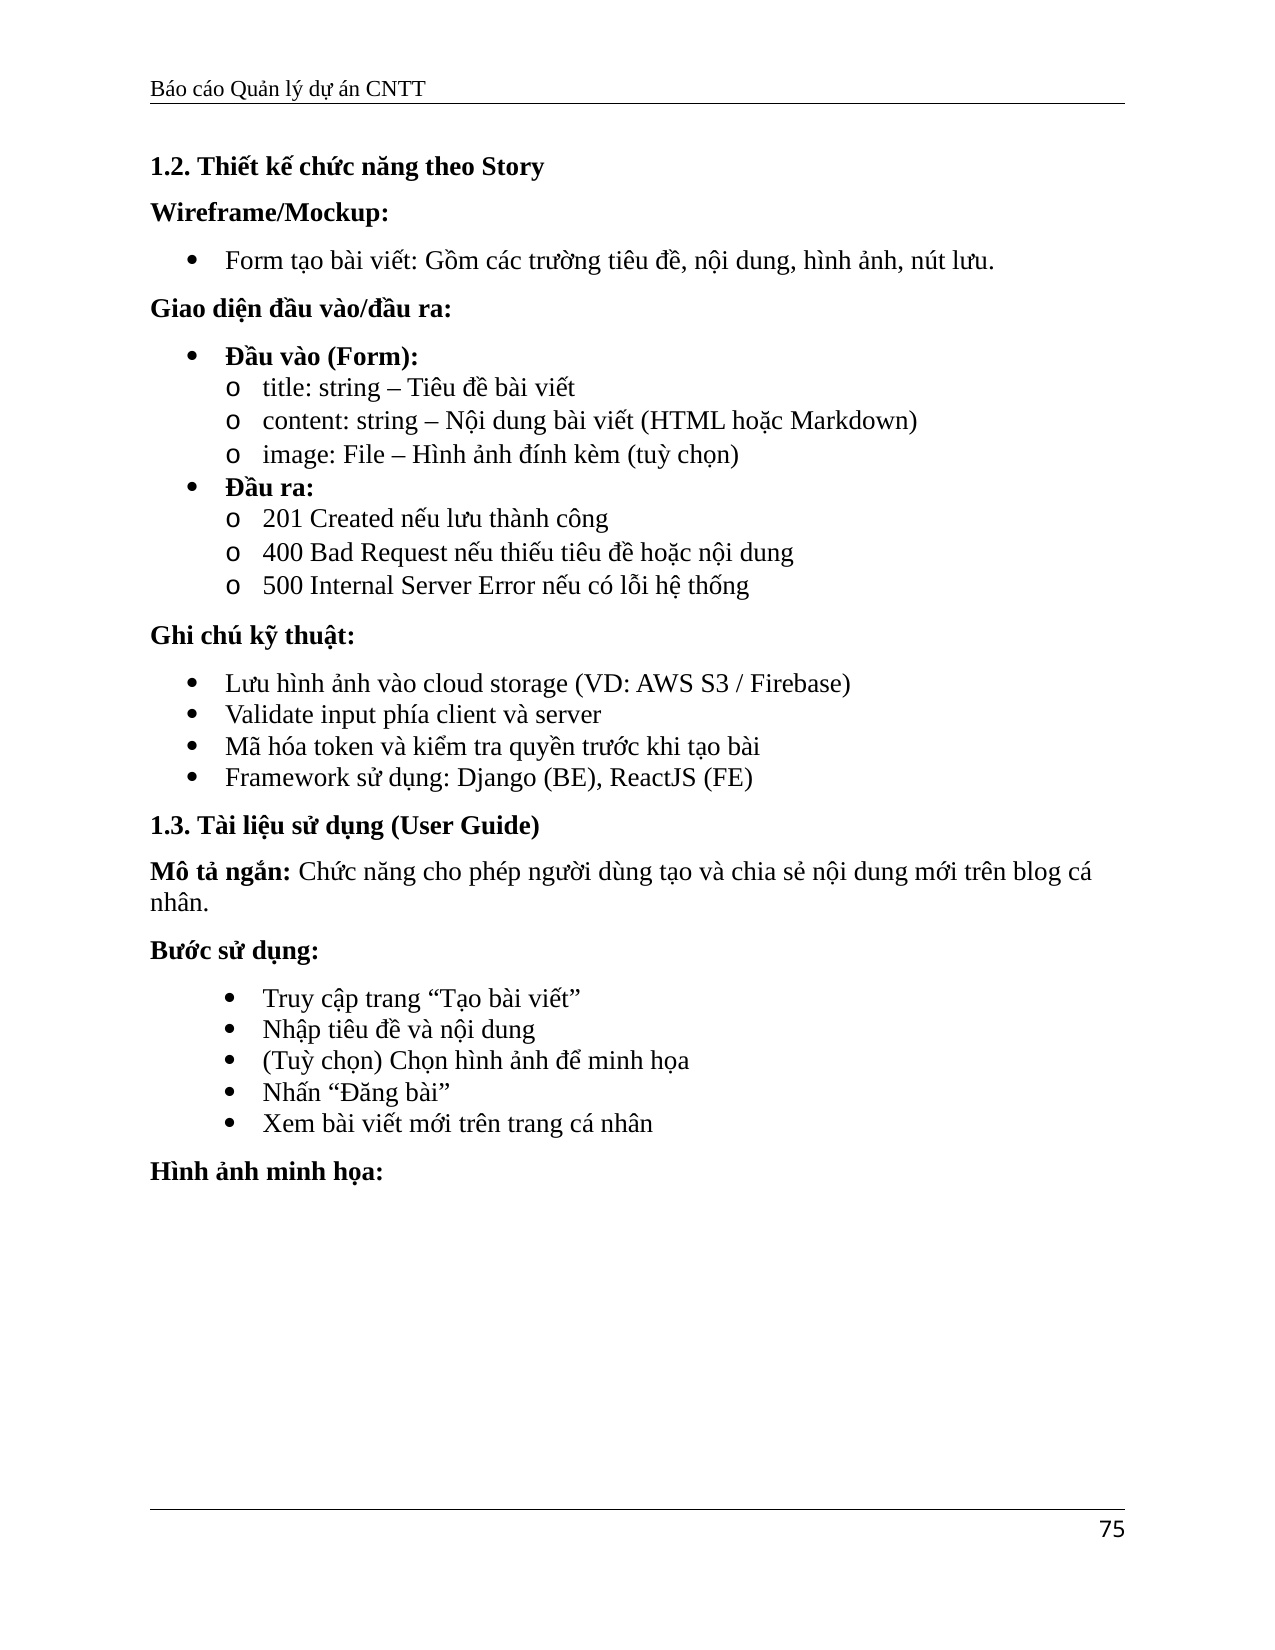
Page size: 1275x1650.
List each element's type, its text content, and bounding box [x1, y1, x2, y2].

text Mô tả ngắn: Chức năng cho phép người dùng tạo và chia sẻ nội dung mới trên blog cá nhân. [150, 855, 1125, 917]
list image: File – Hình ảnh đính kèm (tuỳ chọn) [225, 438, 1125, 471]
list Form tạo bài viết: Gồm các trường tiêu đề, nội dung, hình ảnh, nút lưu. [187, 244, 1125, 275]
list 400 Bad Request nếu thiếu tiêu đề hoặc nội dung [225, 536, 1125, 569]
list Lưu hình ảnh vào cloud storage (VD: AWS S3 / Firebase) [187, 667, 1125, 698]
list Mã hóa token và kiểm tra quyền trước khi tạo bài [187, 730, 1125, 761]
text Hình ảnh minh họa: [150, 1155, 1125, 1186]
text Giao diện đầu vào/đầu ra: [150, 292, 1125, 323]
text Bước sử dụng: [150, 934, 1125, 965]
list Framework sử dụng: Django (BE), ReactJS (FE) [187, 761, 1125, 792]
list Truy cập trang “Tạo bài viết” [225, 982, 1125, 1013]
list content: string – Nội dung bài viết (HTML hoặc Markdown) [225, 404, 1125, 438]
text Wireframe/Mockup: [150, 196, 1125, 227]
subtitle 1.3. Tài liệu sử dụng (User Guide) [150, 809, 1125, 840]
list Nhập tiêu đề và nội dung [225, 1013, 1125, 1044]
list Đầu vào (Form): [187, 340, 1125, 371]
list title: string – Tiêu đề bài viết [225, 371, 1125, 404]
list 201 Created nếu lưu thành công [225, 502, 1125, 536]
list (Tuỳ chọn) Chọn hình ảnh để minh họa [225, 1044, 1125, 1076]
text Ghi chú kỹ thuật: [150, 619, 1125, 651]
list Nhấn “Đăng bài” [225, 1076, 1125, 1107]
list 500 Internal Server Error nếu có lỗi hệ thống [225, 569, 1125, 603]
list Validate input phía client và server [187, 698, 1125, 730]
list Xem bài viết mới trên trang cá nhân [225, 1107, 1125, 1138]
subtitle 1.2. Thiết kế chức năng theo Story [150, 150, 1125, 181]
list Đầu ra: [187, 471, 1125, 502]
